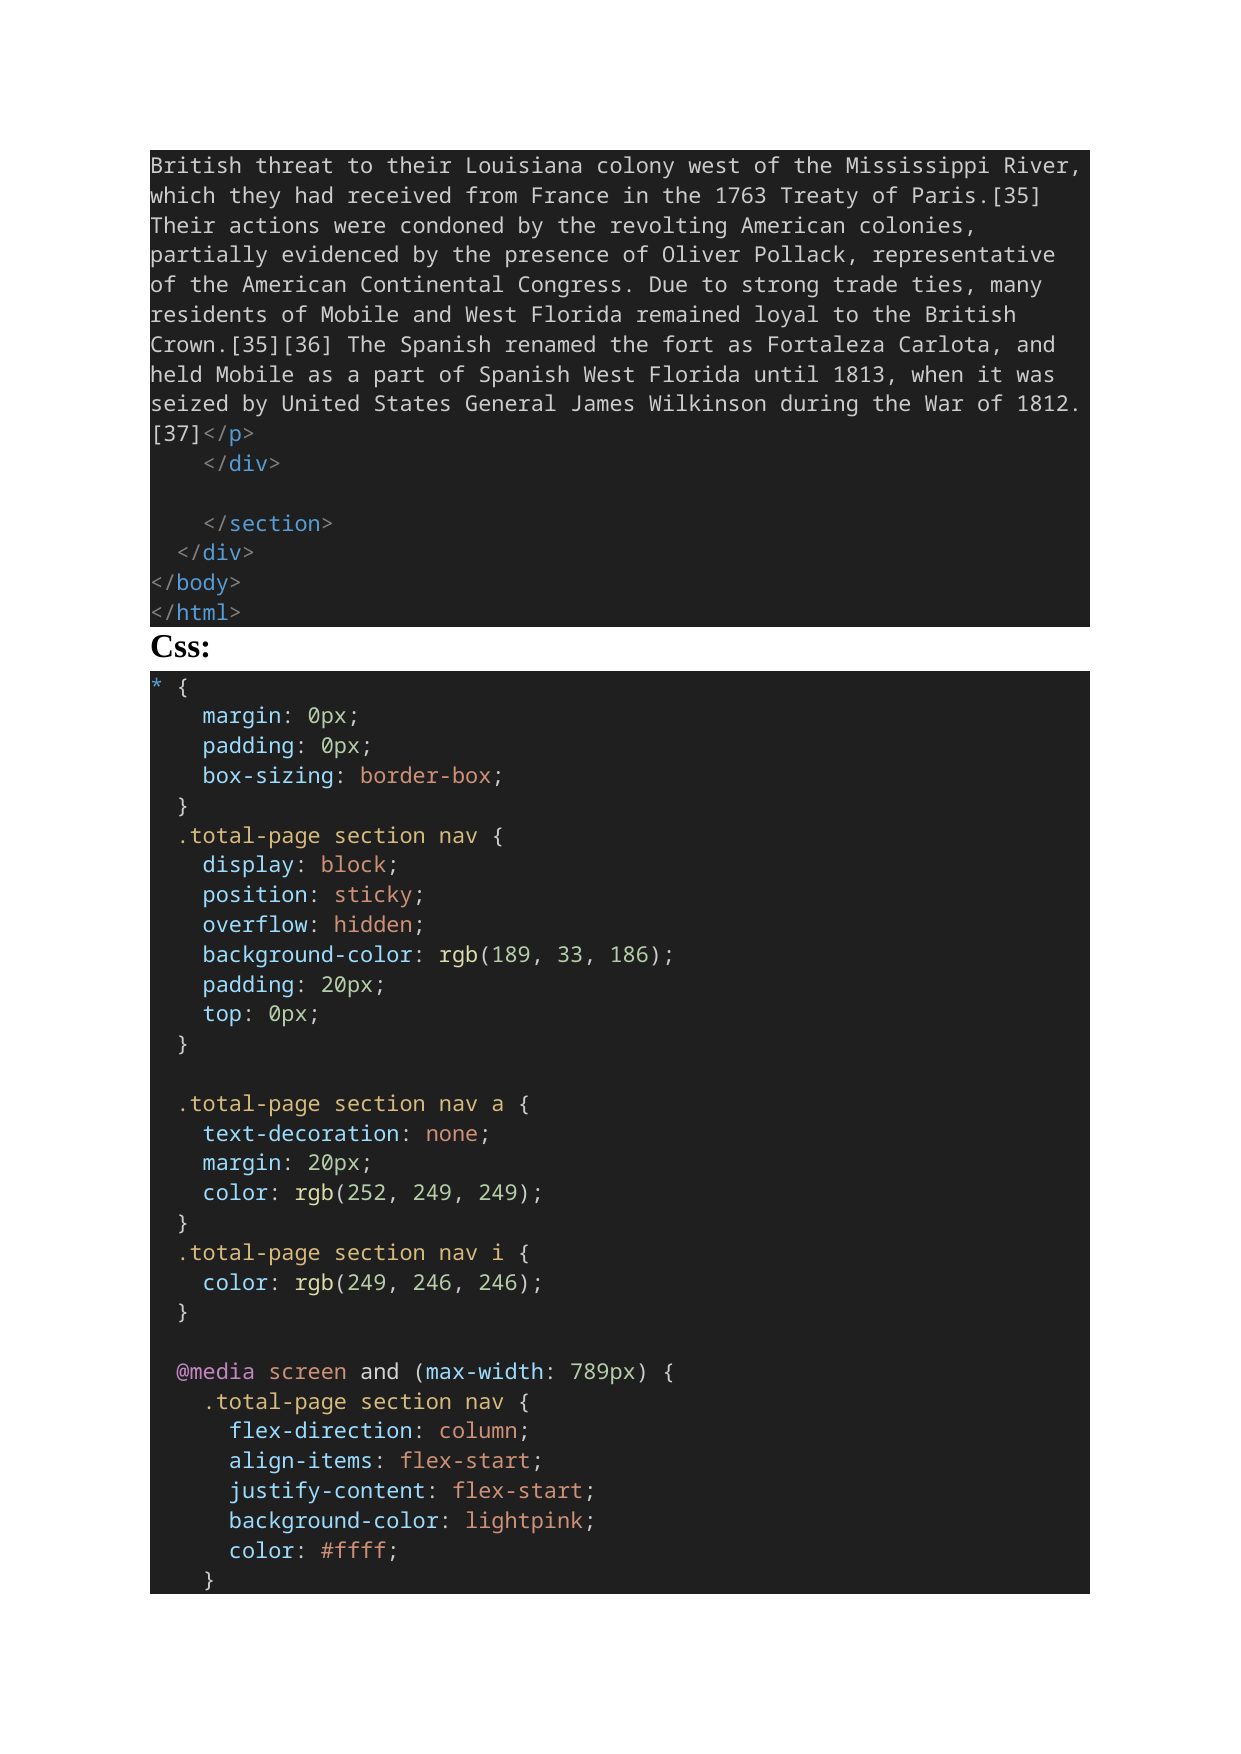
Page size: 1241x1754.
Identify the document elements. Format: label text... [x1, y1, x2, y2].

text } [150, 790, 1090, 820]
text color: rgb(252, 249, 249); [150, 1177, 1090, 1207]
text color: #ffff; [150, 1535, 1090, 1564]
text top: 0px; [150, 998, 1090, 1028]
text background-color: lightpink; [150, 1505, 1090, 1535]
text .total-page section nav i { [150, 1237, 1090, 1267]
text * { [150, 671, 1090, 701]
text } [150, 1207, 1090, 1237]
text </div> [150, 448, 1090, 478]
text .total-page section nav a { [150, 1088, 1090, 1118]
text .total-page section nav { [150, 820, 1090, 849]
text flex-direction: column; [150, 1416, 1090, 1445]
text </body> [150, 567, 1090, 597]
text padding: 20px; [150, 969, 1090, 998]
text align-items: flex-start; [150, 1445, 1090, 1475]
text margin: 20px; [150, 1147, 1090, 1177]
text } [150, 1296, 1090, 1326]
text display: block; [150, 849, 1090, 879]
text justify-content: flex-start; [150, 1475, 1090, 1505]
text box-sizing: border-box; [150, 760, 1090, 790]
text .total-page section nav { [150, 1386, 1090, 1416]
text text-decoration: none; [150, 1118, 1090, 1147]
text position: sticky; [150, 879, 1090, 909]
text </div> [150, 537, 1090, 567]
text } [150, 1564, 1090, 1594]
text @media screen and (max-width: 789px) { [150, 1356, 1090, 1386]
text color: rgb(249, 246, 246); [150, 1267, 1090, 1296]
text Css: [150, 627, 1090, 665]
text </section> [150, 507, 1090, 537]
text overflow: hidden; [150, 909, 1090, 939]
text padding: 0px; [150, 730, 1090, 760]
text </html> [150, 597, 1090, 627]
text } [150, 1028, 1090, 1058]
text background-color: rgb(189, 33, 186); [150, 939, 1090, 969]
text margin: 0px; [150, 701, 1090, 730]
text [150, 150, 1090, 448]
